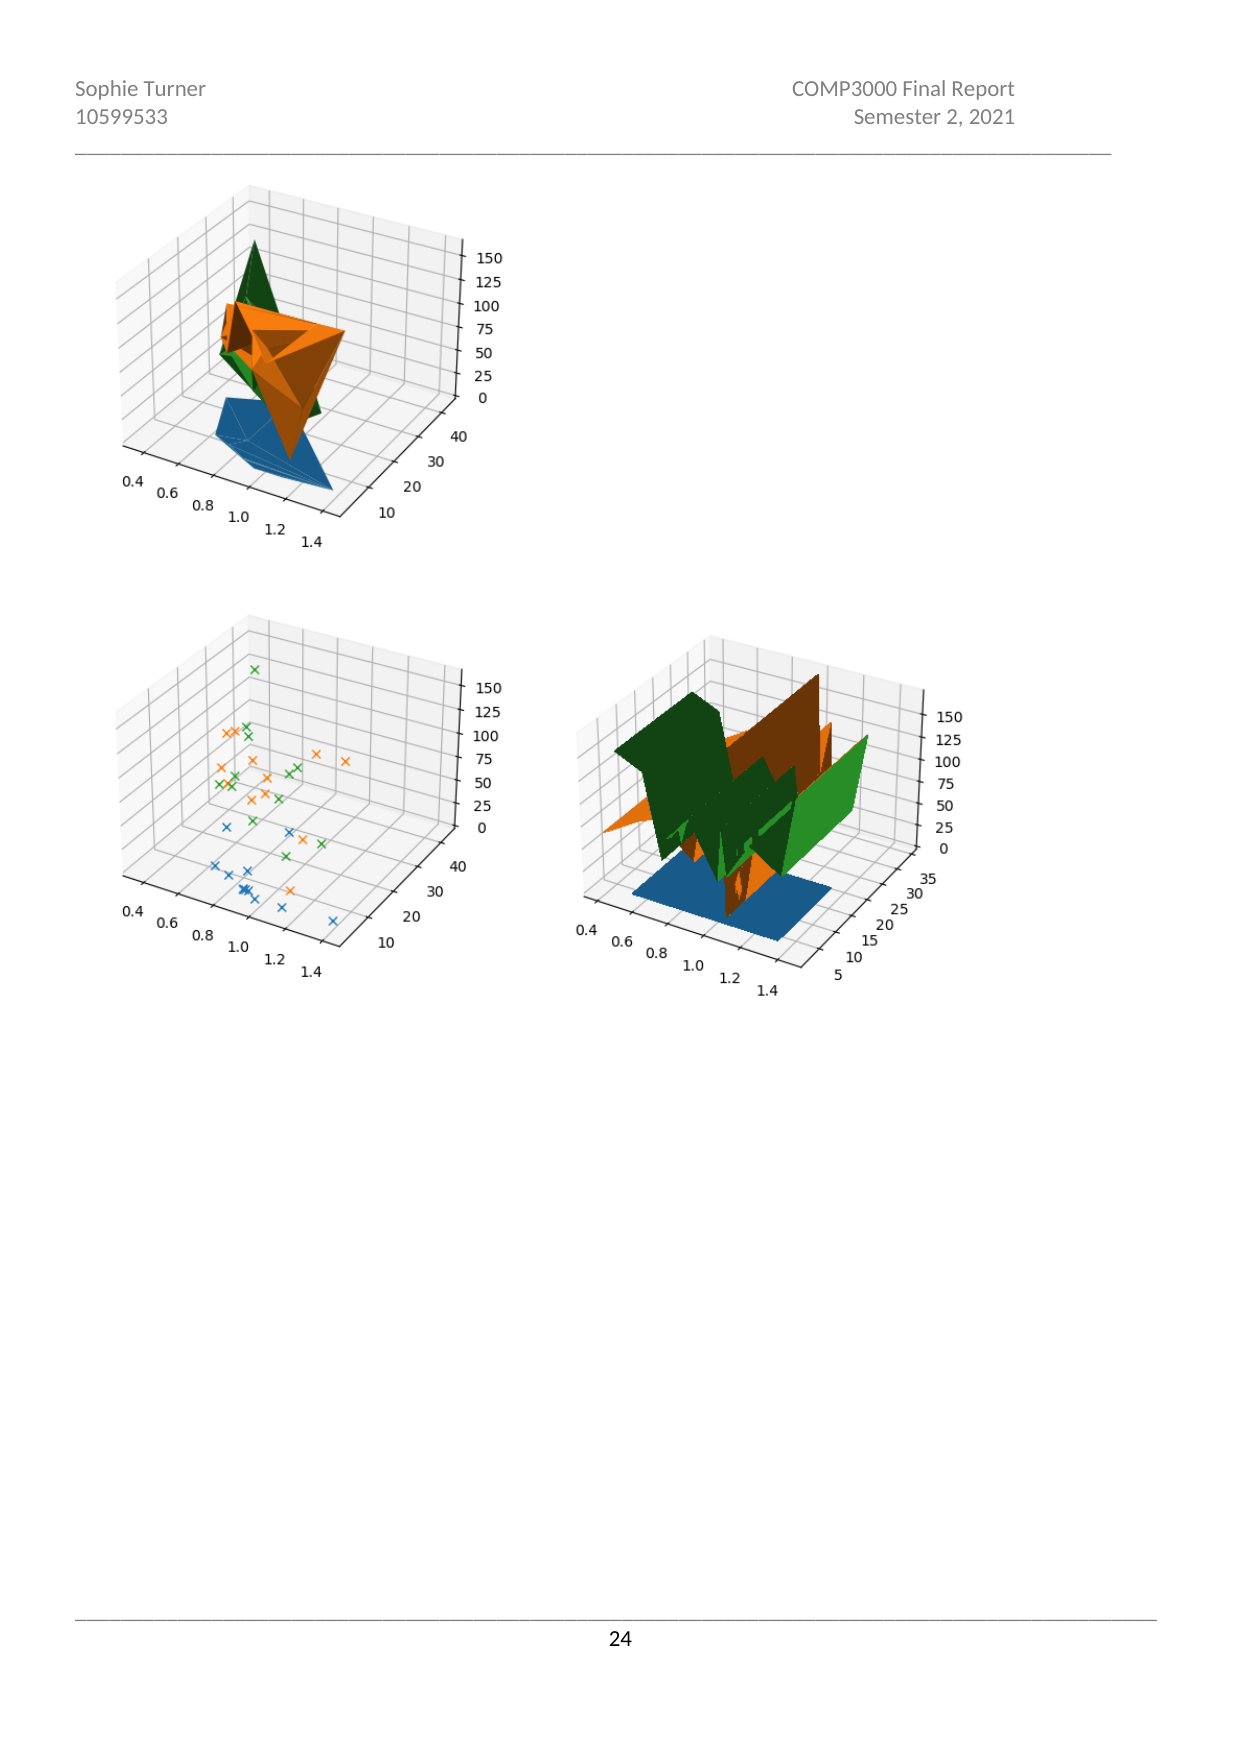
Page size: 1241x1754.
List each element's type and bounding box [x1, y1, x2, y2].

picture [75, 157, 519, 571]
picture [75, 589, 978, 1003]
